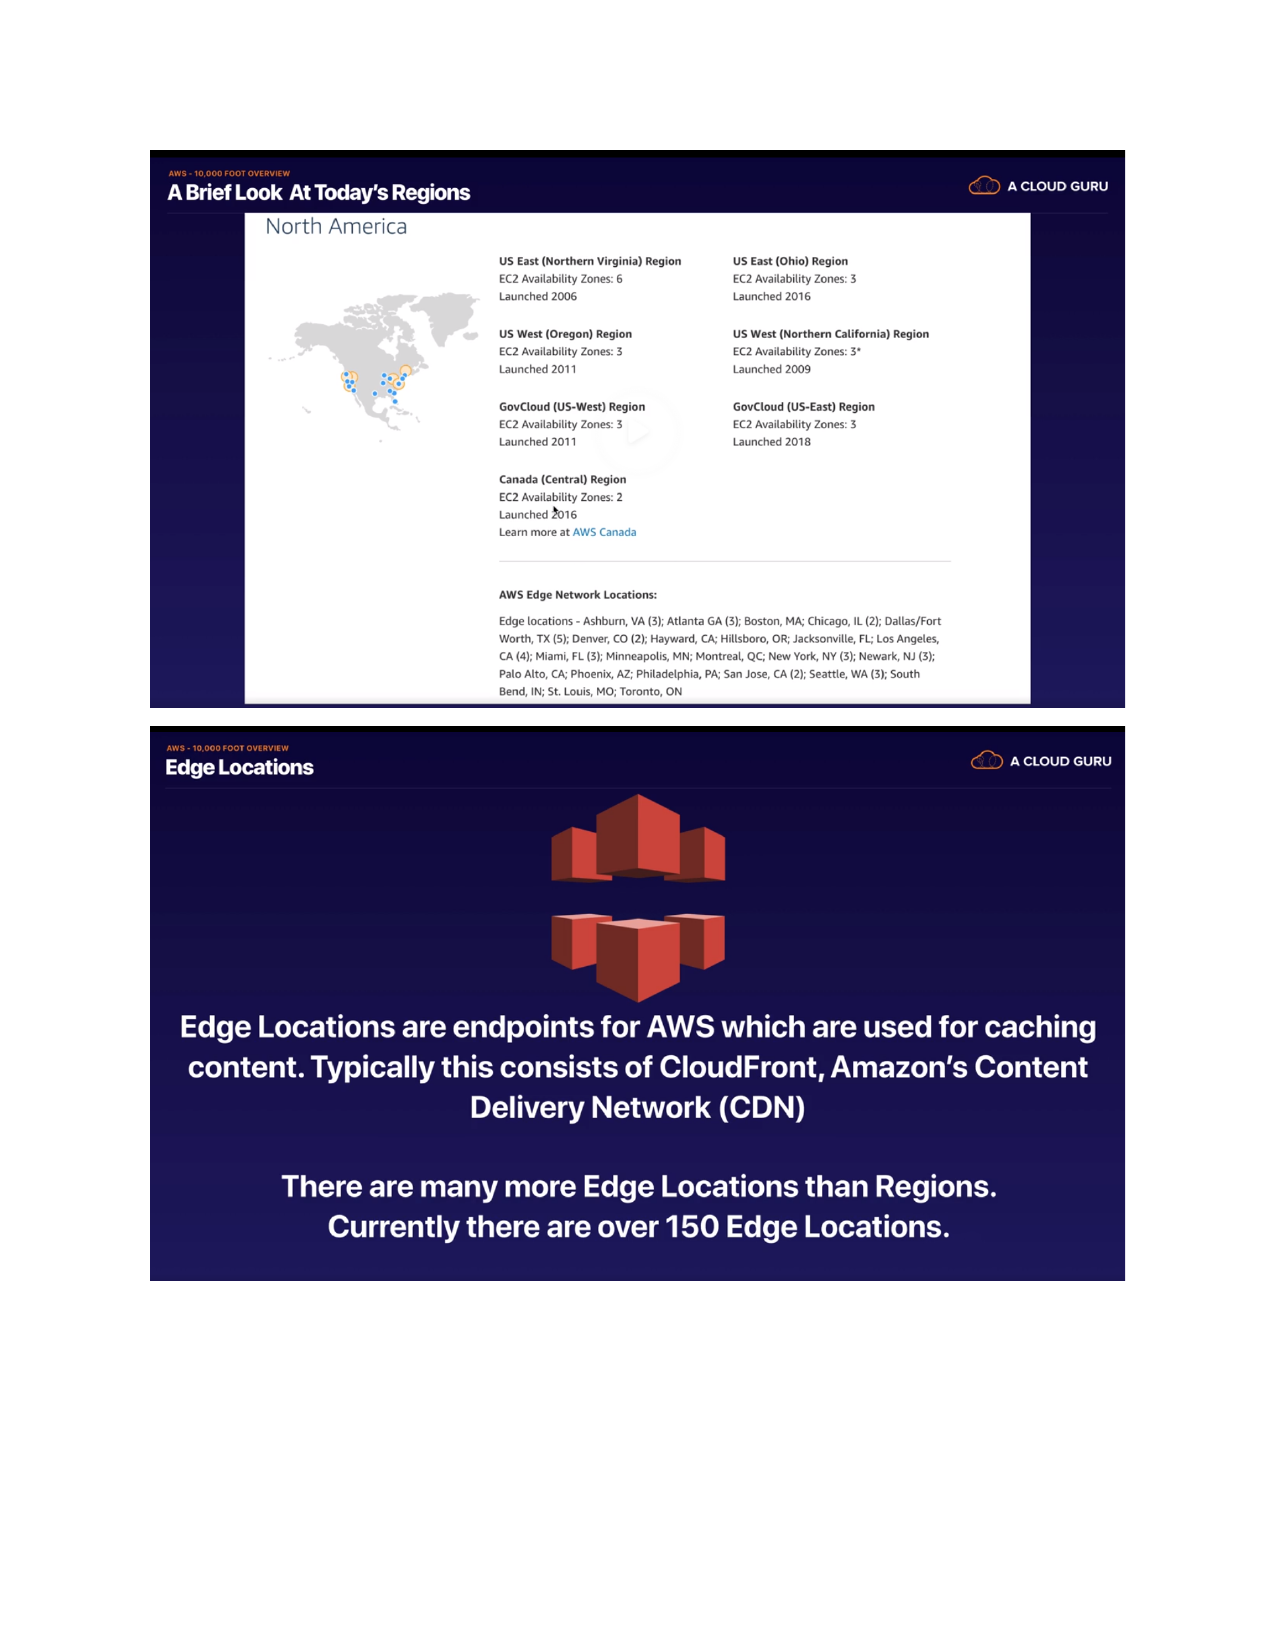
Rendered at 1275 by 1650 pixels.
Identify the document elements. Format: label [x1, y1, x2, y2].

picture [150, 150, 1125, 708]
picture [150, 726, 1125, 1281]
